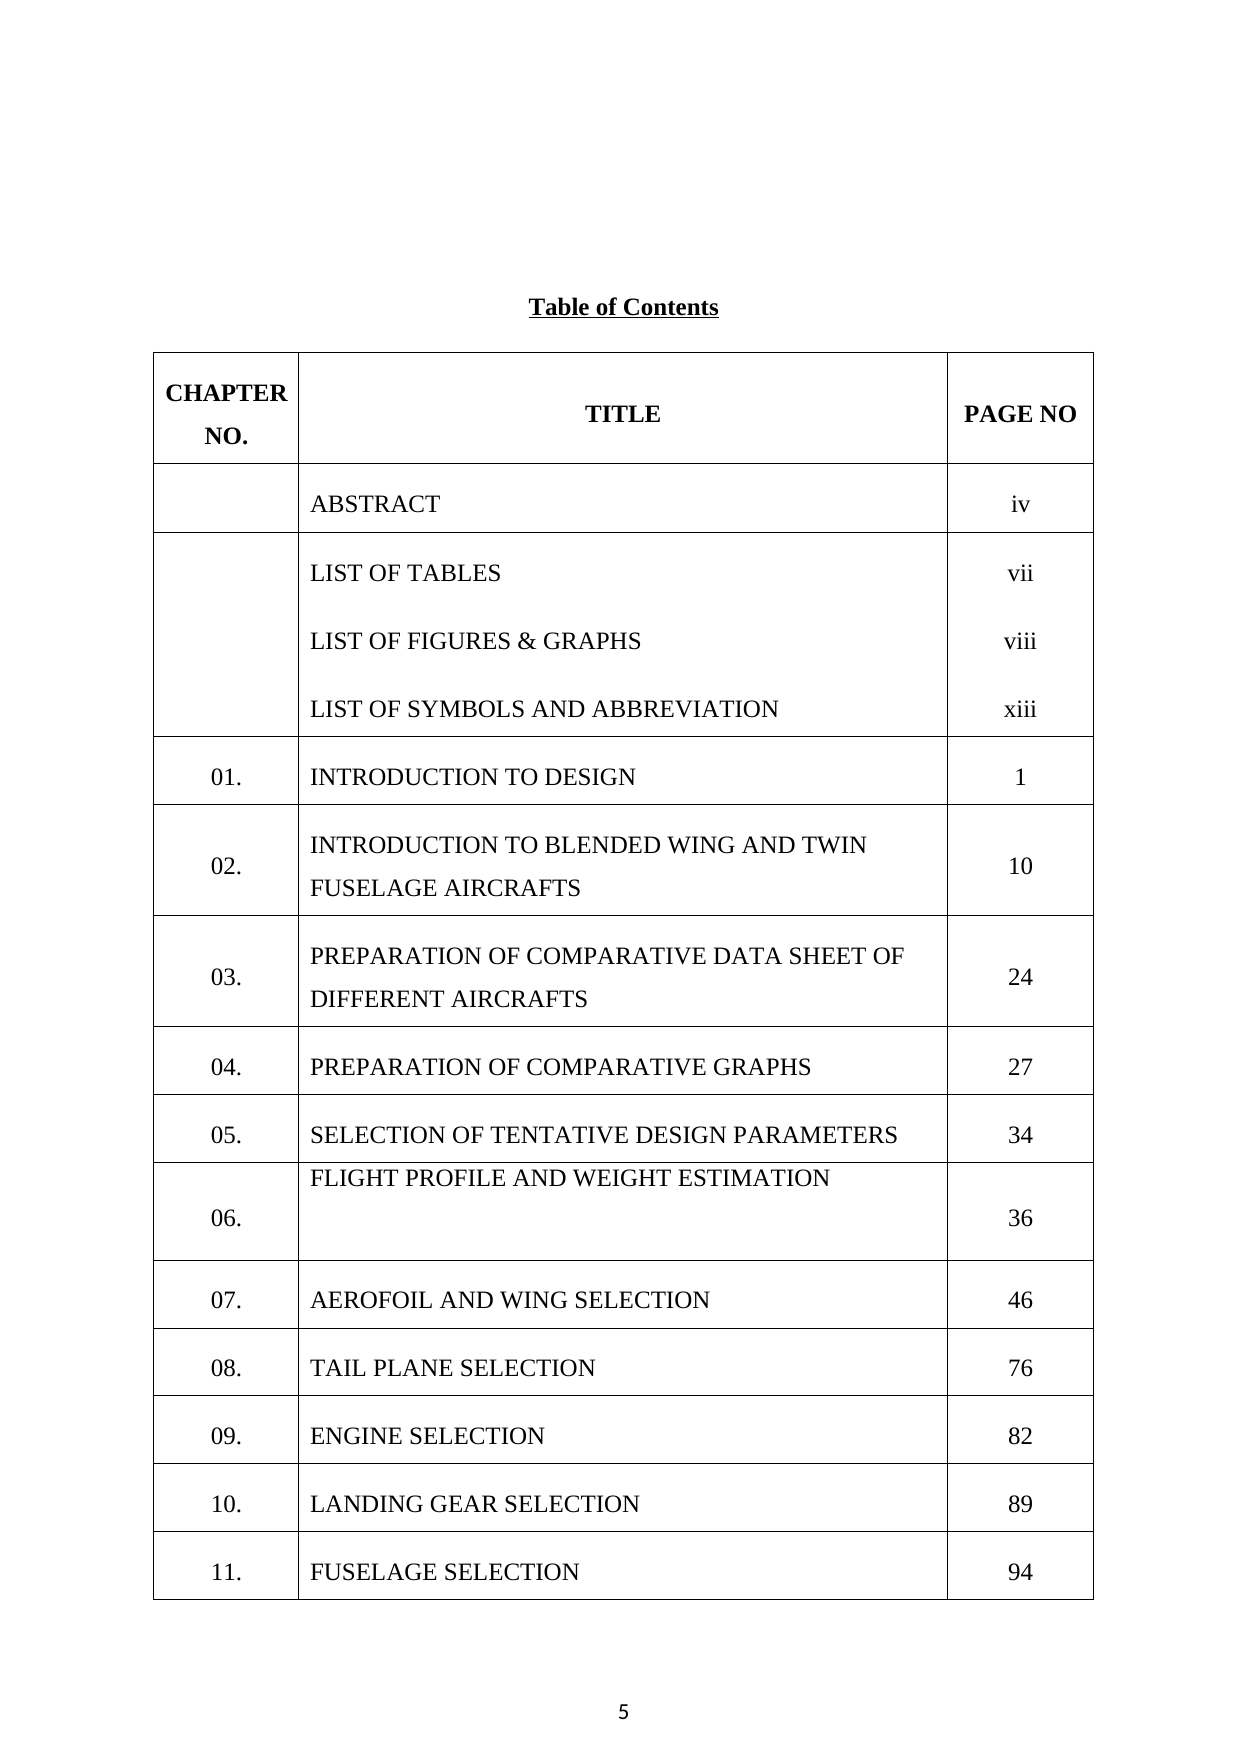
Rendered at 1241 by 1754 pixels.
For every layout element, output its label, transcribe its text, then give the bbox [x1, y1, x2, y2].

table_cell 08. [154, 1329, 298, 1395]
table_cell vii viii xiii [948, 533, 1093, 736]
table_cell AEROFOIL AND WING SELECTION [299, 1261, 947, 1327]
table_cell TAIL PLANE SELECTION [299, 1329, 947, 1395]
table_cell 82 [948, 1396, 1093, 1463]
table_cell ENGINE SELECTION [299, 1396, 947, 1463]
table_header CHAPTER NO. [154, 353, 298, 463]
table_cell 34 [948, 1095, 1093, 1162]
table_cell 04. [154, 1027, 298, 1094]
table_cell SELECTION OF TENTATIVE DESIGN PARAMETERS [299, 1095, 947, 1162]
table_cell 36 [948, 1163, 1093, 1259]
table_cell 06. [154, 1163, 298, 1259]
table_cell PREPARATION OF COMPARATIVE GRAPHS [299, 1027, 947, 1094]
table_cell 09. [154, 1396, 298, 1463]
table_cell 02. [154, 805, 298, 915]
table_cell 01. [154, 737, 298, 804]
table_cell 94 [948, 1532, 1093, 1599]
table_cell INTRODUCTION TO BLENDED WING AND TWIN FUSELAGE AIRCRAFTS [299, 805, 947, 915]
table_cell FLIGHT PROFILE AND WEIGHT ESTIMATION [299, 1163, 947, 1259]
table_cell INTRODUCTION TO DESIGN [299, 737, 947, 804]
table_cell [154, 464, 298, 532]
table_cell LANDING GEAR SELECTION [299, 1464, 947, 1531]
table_cell PREPARATION OF COMPARATIVE DATA SHEET OF DIFFERENT AIRCRAFTS [299, 916, 947, 1026]
table_cell 24 [948, 916, 1093, 1026]
table_cell 1 [948, 737, 1093, 804]
table_cell 03. [154, 916, 298, 1026]
table_cell 10. [154, 1464, 298, 1531]
table_cell 76 [948, 1329, 1093, 1395]
table_cell ABSTRACT [299, 464, 947, 532]
table_cell 89 [948, 1464, 1093, 1531]
text Table of Contents [103, 292, 1144, 321]
table_cell iv [948, 464, 1093, 532]
table_header PAGE NO [948, 353, 1093, 463]
table_cell 46 [948, 1261, 1093, 1327]
table_cell 10 [948, 805, 1093, 915]
table_header TITLE [299, 353, 947, 463]
table_cell 11. [154, 1532, 298, 1599]
table_cell LIST OF TABLES LIST OF FIGURES & GRAPHS LIST OF SYMBOLS AND ABBREVIATION [299, 533, 947, 736]
table_cell 05. [154, 1095, 298, 1162]
table_cell 27 [948, 1027, 1093, 1094]
table_cell [154, 533, 298, 736]
table_cell FUSELAGE SELECTION [299, 1532, 947, 1599]
table_cell 07. [154, 1261, 298, 1327]
